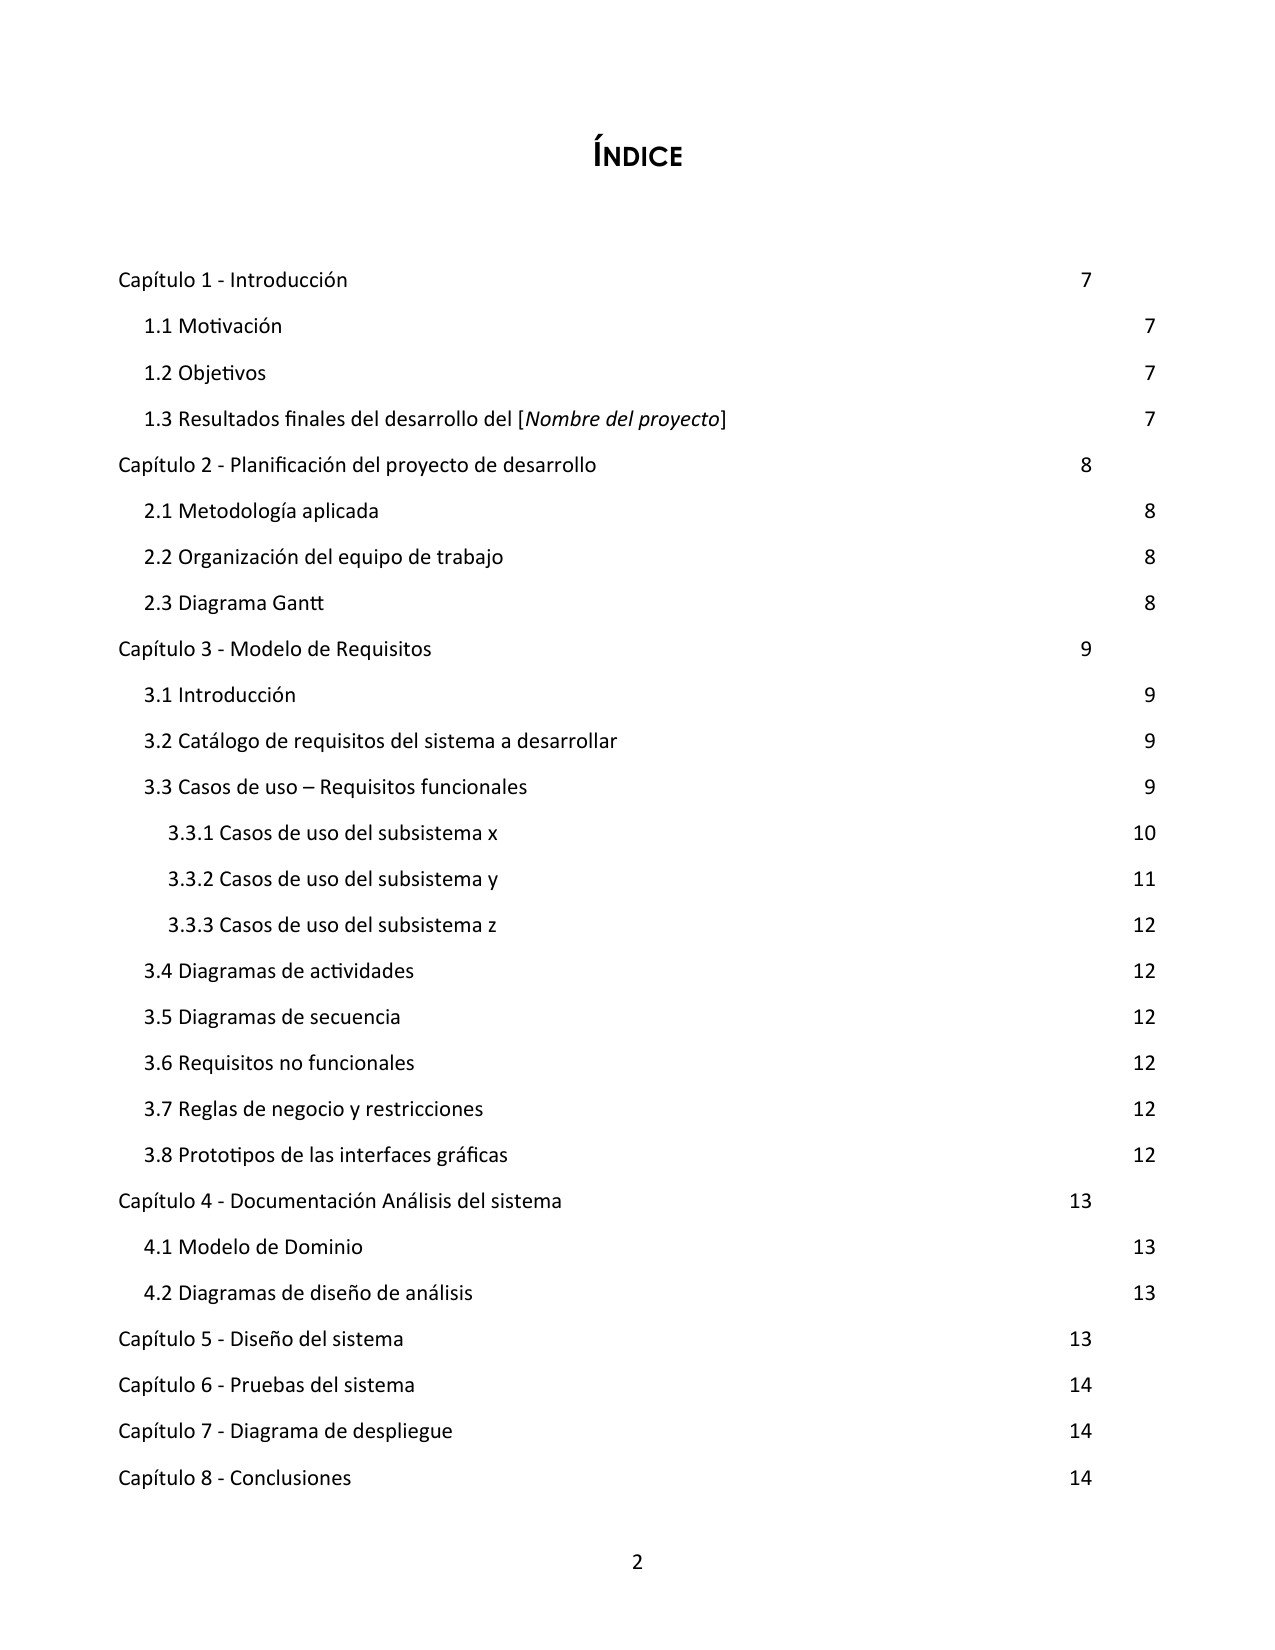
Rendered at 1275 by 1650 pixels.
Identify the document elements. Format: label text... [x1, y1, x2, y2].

text Índice [118, 133, 1157, 174]
